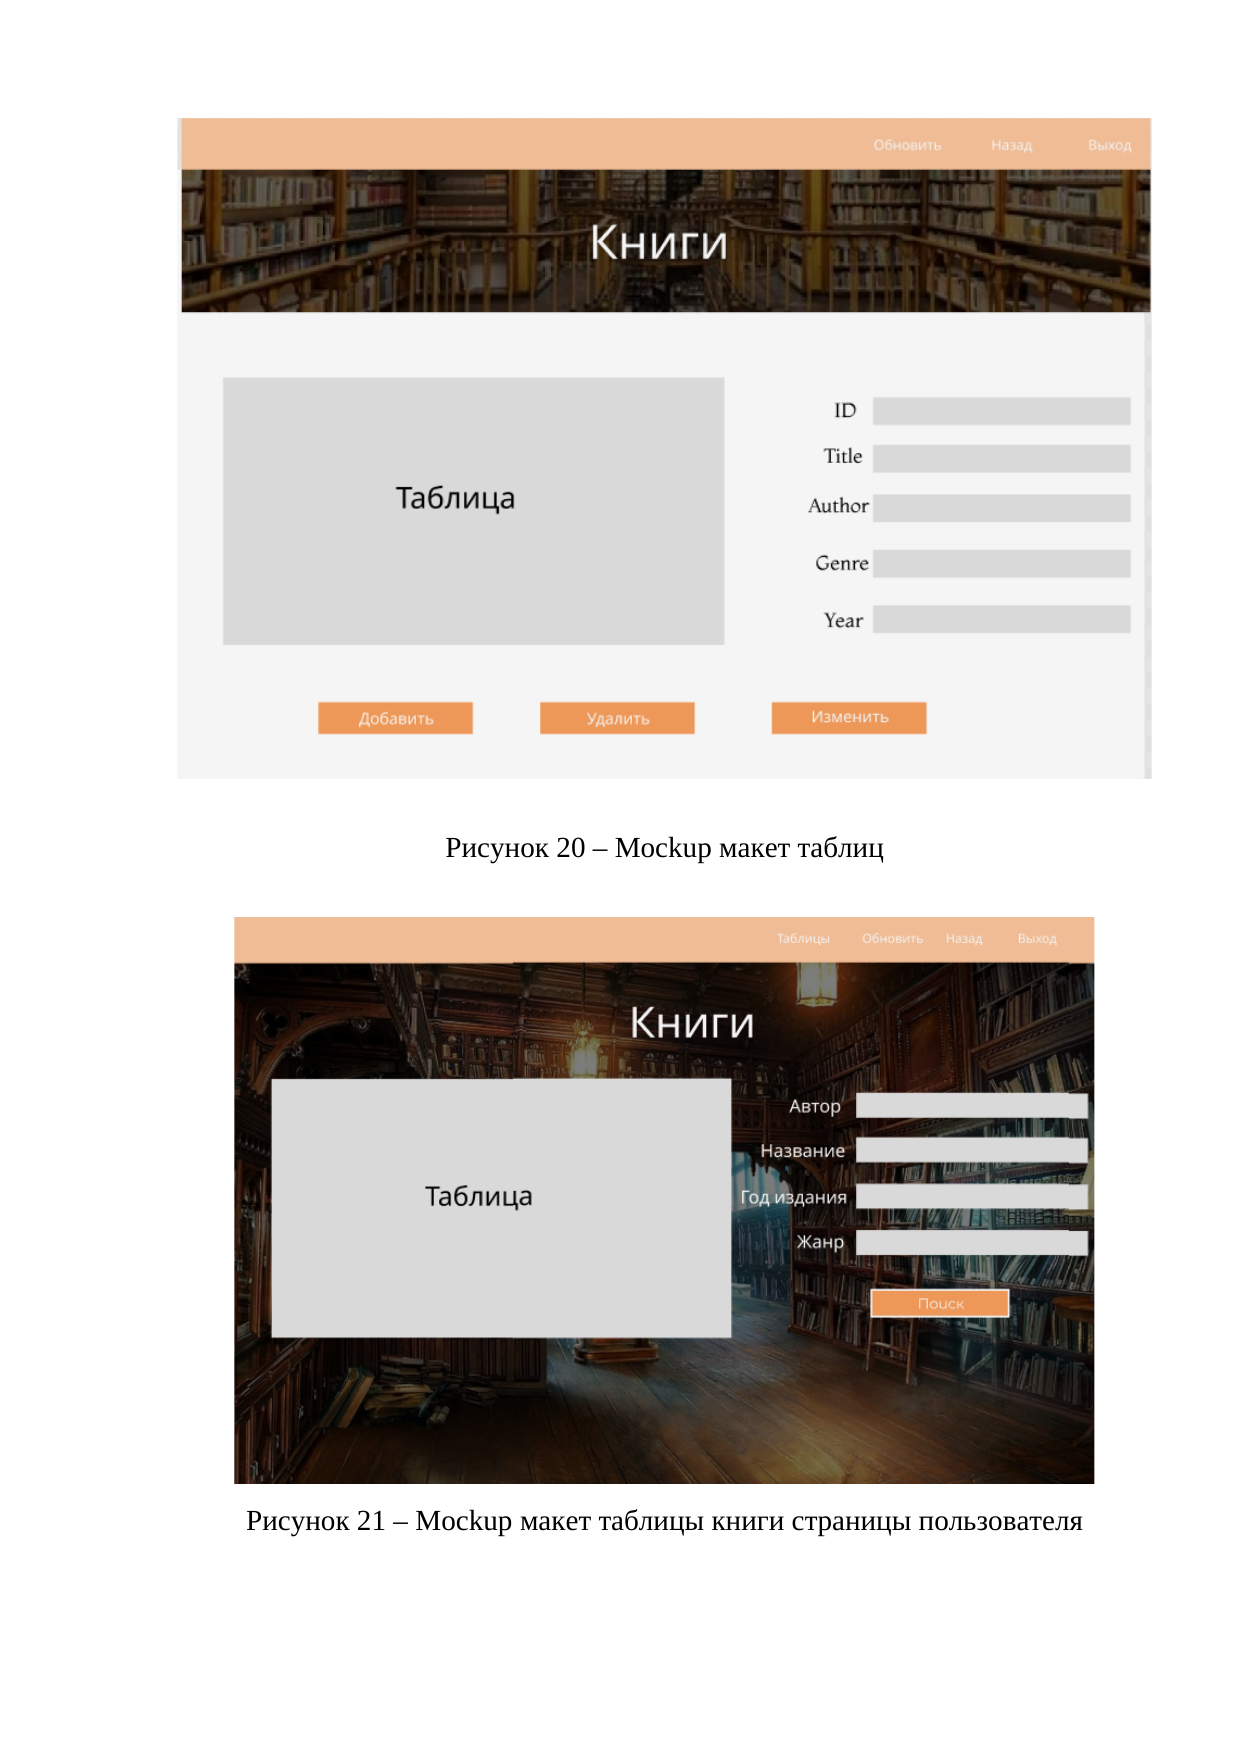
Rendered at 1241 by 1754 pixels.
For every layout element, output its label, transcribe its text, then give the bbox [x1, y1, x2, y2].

text Рисунок 21 – Mockup макет таблицы книги страницы пользователя [177, 1503, 1152, 1536]
picture [177, 118, 1152, 779]
picture [234, 917, 1095, 1484]
text Рисунок 20 – Mockup макет таблиц [177, 830, 1152, 864]
